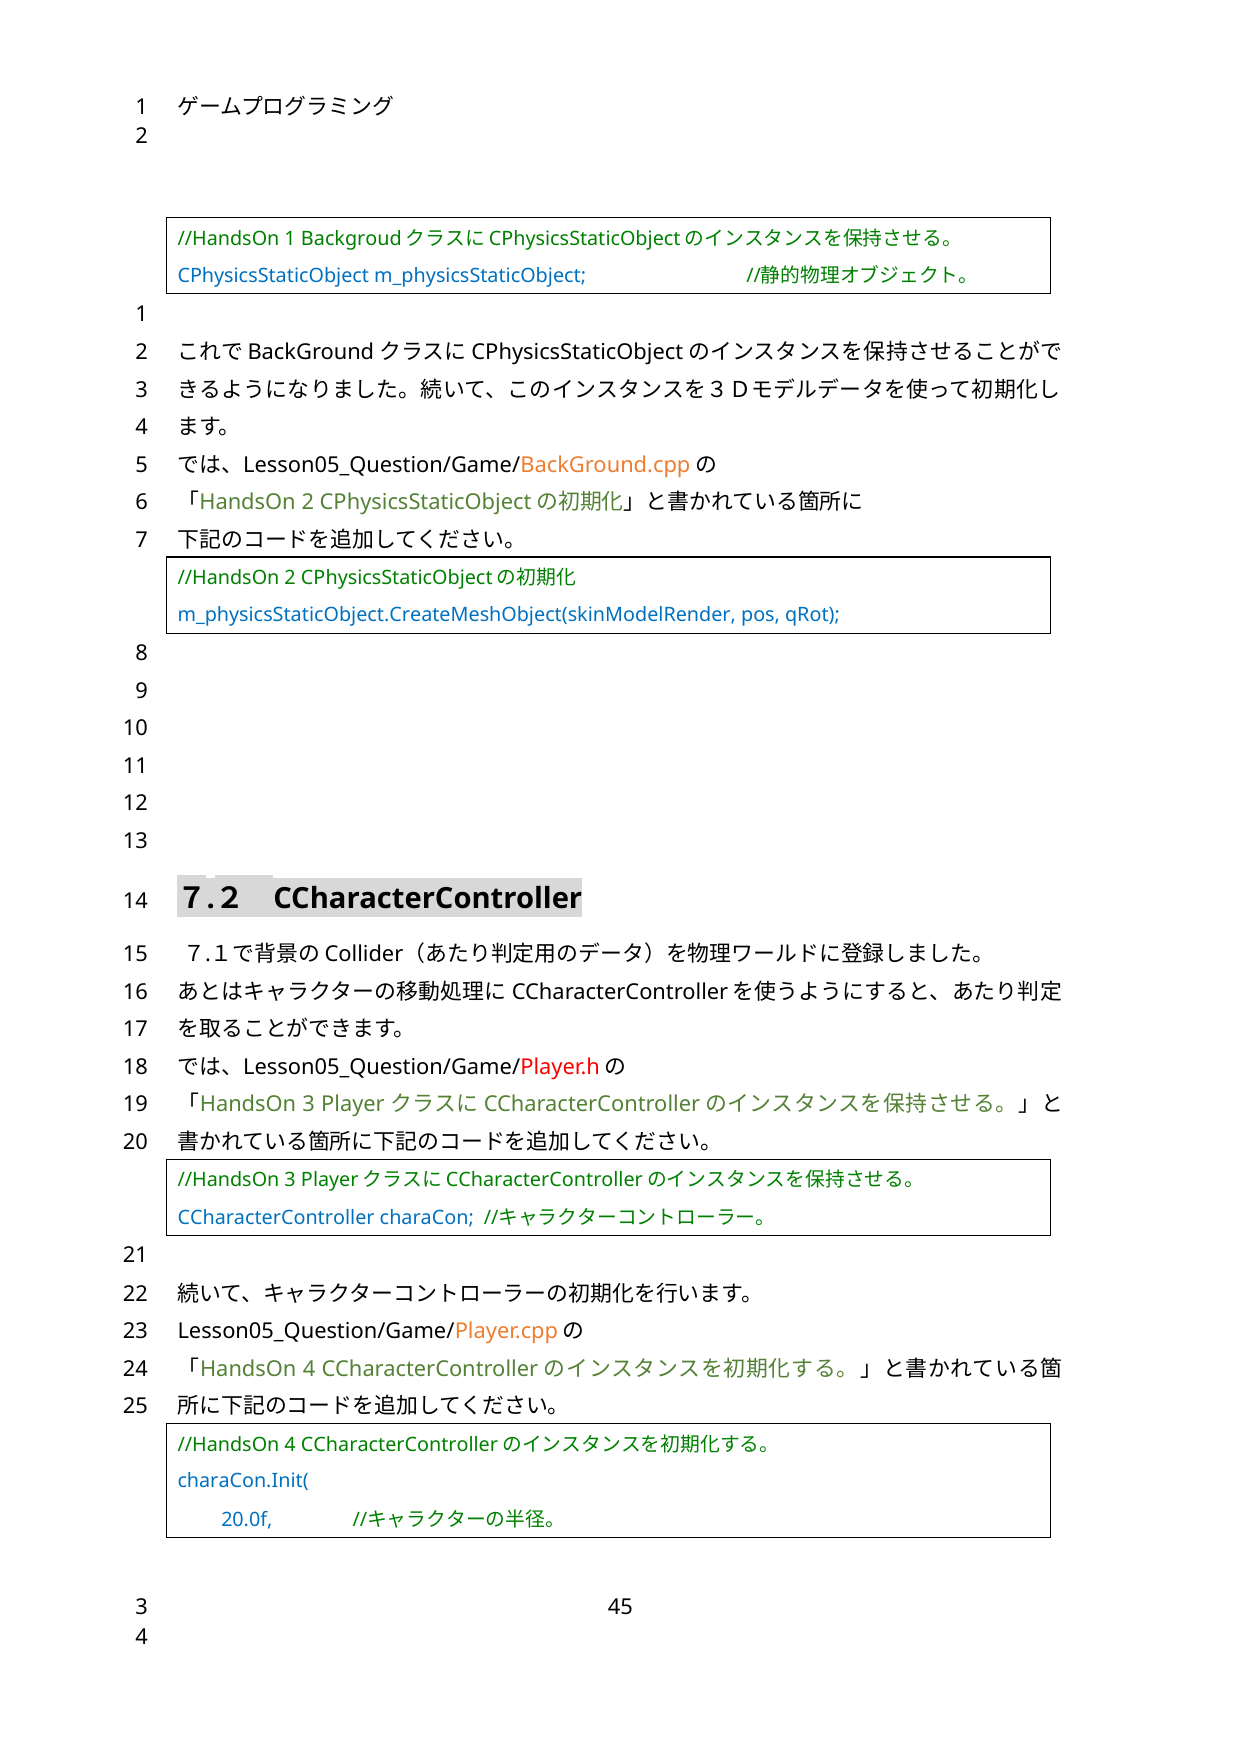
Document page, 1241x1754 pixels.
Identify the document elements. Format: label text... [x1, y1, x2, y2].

text 「HandsOn 3 PlayerクラスにCCharacterControllerのインスタンスを保持させる。」と書かれている箇所に下記のコードを追加してください。 [177, 1083, 1063, 1158]
text 「HandsOn 2 CPhysicsStaticObjectの初期化」と書かれている箇所に [177, 481, 1063, 519]
text では、Lesson05_Question/Game/Player.hの [177, 1046, 1063, 1083]
text これでBackGroundクラスにCPhysicsStaticObjectのインスタンスを保持させることができるようになりました。続いて、このインスタンスを３Ｄモデルデータを使って初期化します。 [177, 331, 1063, 444]
table_header //HandsOn 1 BackgroudクラスにCPhysicsStaticObjectのインスタンスを保持させる。 CPhysicsStaticObject m_physicsStaticObject; //静的物理オブジェクト。 [167, 218, 1050, 293]
text では、Lesson05_Question/Game/BackGround.cppの [177, 444, 1063, 481]
table_header //HandsOn 2 CPhysicsStaticObjectの初期化 m_physicsStaticObject.CreateMeshObject(skinModelRender, pos, qRot); [167, 558, 1050, 632]
text あとはキャラクターの移動処理にCCharacterControllerを使うようにすると、あたり判定を取ることができます。 [177, 971, 1063, 1046]
subtitle ７.２ CCharacterController [177, 858, 1063, 933]
text Lesson05_Question/Game/Player.cppの [177, 1311, 1063, 1348]
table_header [167, 1424, 1050, 1537]
text 下記のコードを追加してください。 [177, 519, 1063, 556]
text 続いて、キャラクターコントローラーの初期化を行います。 [177, 1273, 1063, 1311]
table_header //HandsOn 3 PlayerクラスにCCharacterControllerのインスタンスを保持させる。 CCharacterController charaCon; //キャラクターコントローラー。 [167, 1160, 1050, 1234]
text ７.１で背景のCollider（あたり判定用のデータ）を物理ワールドに登録しました。 [177, 933, 1063, 971]
text 「HandsOn 4 CCharacterControllerのインスタンスを初期化する。」と書かれている箇所に下記のコードを追加してください。 [177, 1348, 1063, 1423]
